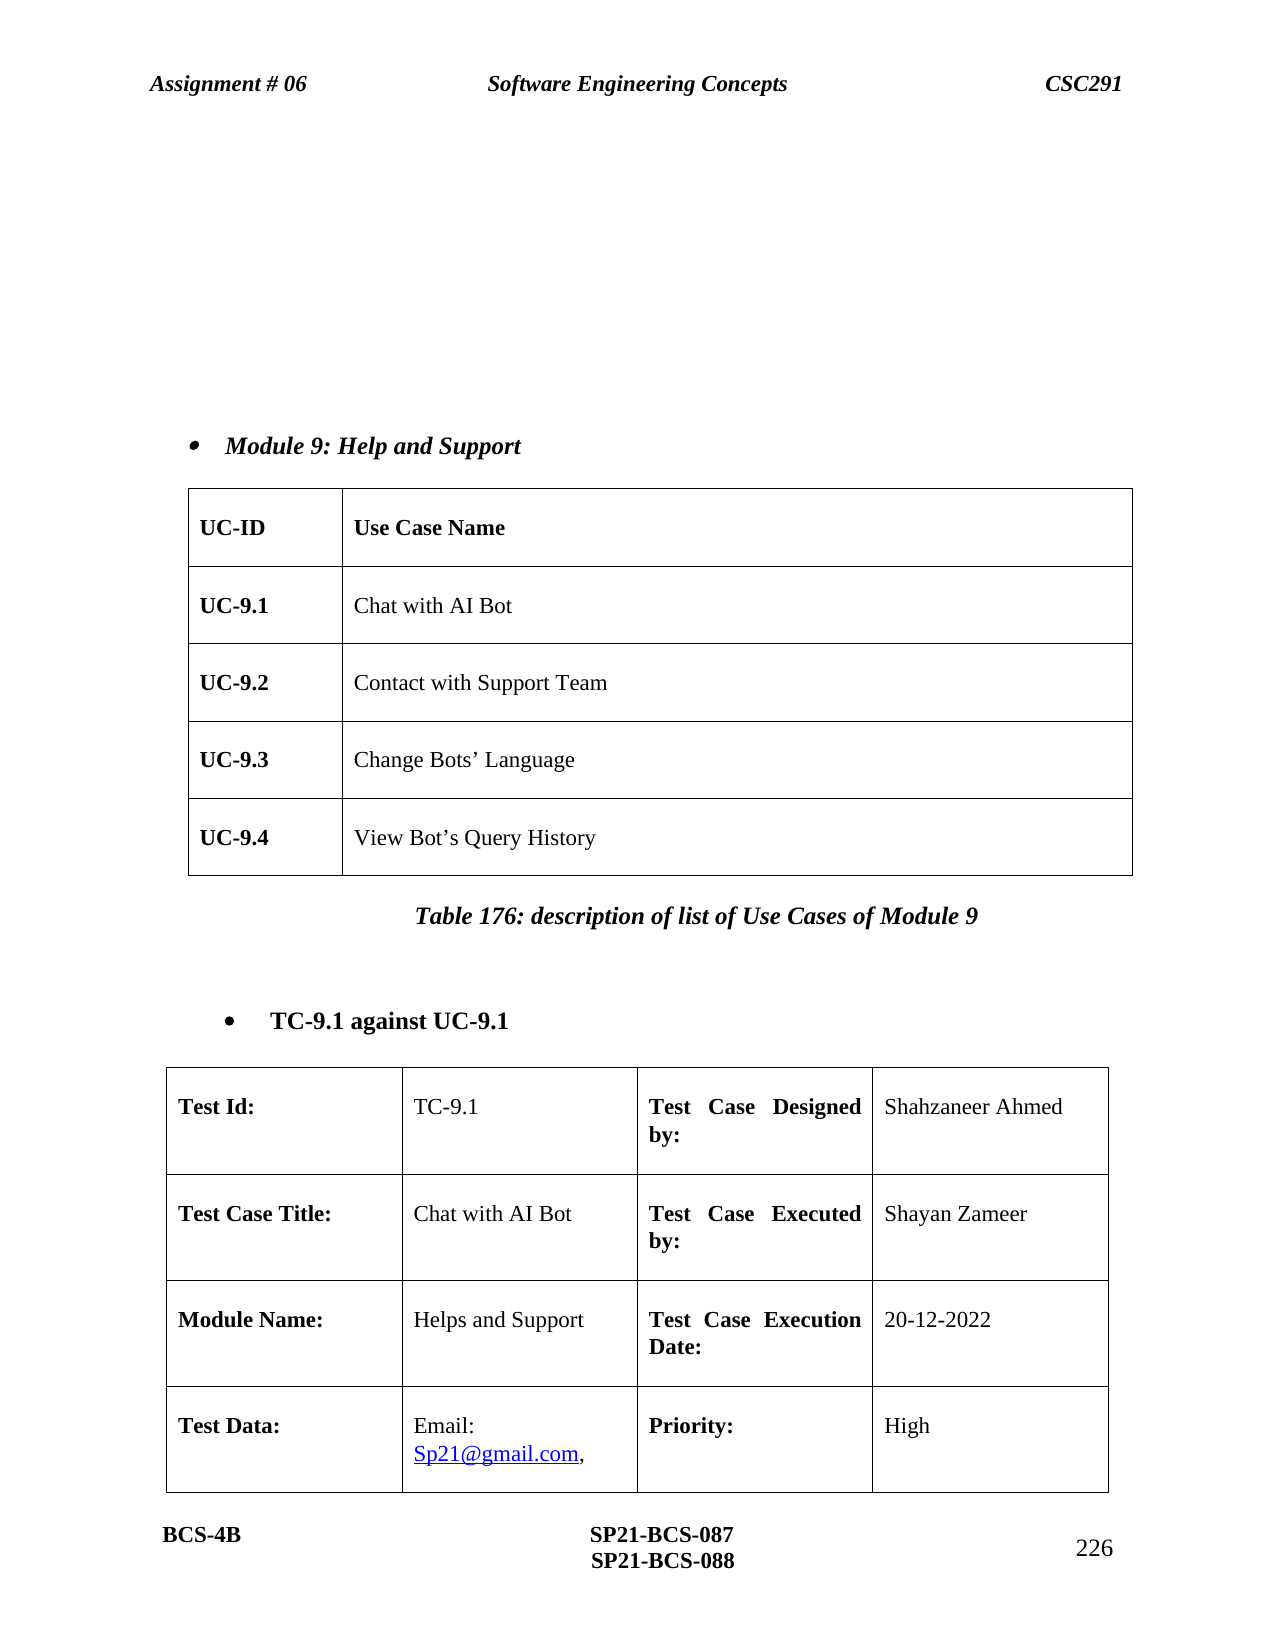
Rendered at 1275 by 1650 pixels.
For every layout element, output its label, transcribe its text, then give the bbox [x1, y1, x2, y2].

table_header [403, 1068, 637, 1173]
text Table 176: description of list of Use Cases of Module 9 [270, 901, 1125, 930]
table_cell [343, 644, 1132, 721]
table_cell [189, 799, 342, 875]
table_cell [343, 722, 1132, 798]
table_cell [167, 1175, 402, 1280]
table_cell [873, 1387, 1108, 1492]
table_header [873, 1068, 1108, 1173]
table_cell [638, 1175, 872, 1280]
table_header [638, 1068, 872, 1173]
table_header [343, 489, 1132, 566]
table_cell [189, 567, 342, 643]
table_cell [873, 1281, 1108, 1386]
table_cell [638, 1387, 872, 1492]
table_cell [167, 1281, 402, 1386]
list TC-9.1 against UC-9.1 [225, 1006, 1125, 1035]
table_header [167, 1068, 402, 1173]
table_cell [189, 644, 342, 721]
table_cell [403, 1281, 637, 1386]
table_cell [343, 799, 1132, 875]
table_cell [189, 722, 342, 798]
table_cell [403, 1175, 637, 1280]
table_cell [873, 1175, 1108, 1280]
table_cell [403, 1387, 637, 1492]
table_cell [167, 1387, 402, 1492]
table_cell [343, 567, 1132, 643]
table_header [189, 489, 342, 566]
list Module 9: Help and Support [178, 431, 1125, 459]
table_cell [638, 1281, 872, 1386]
